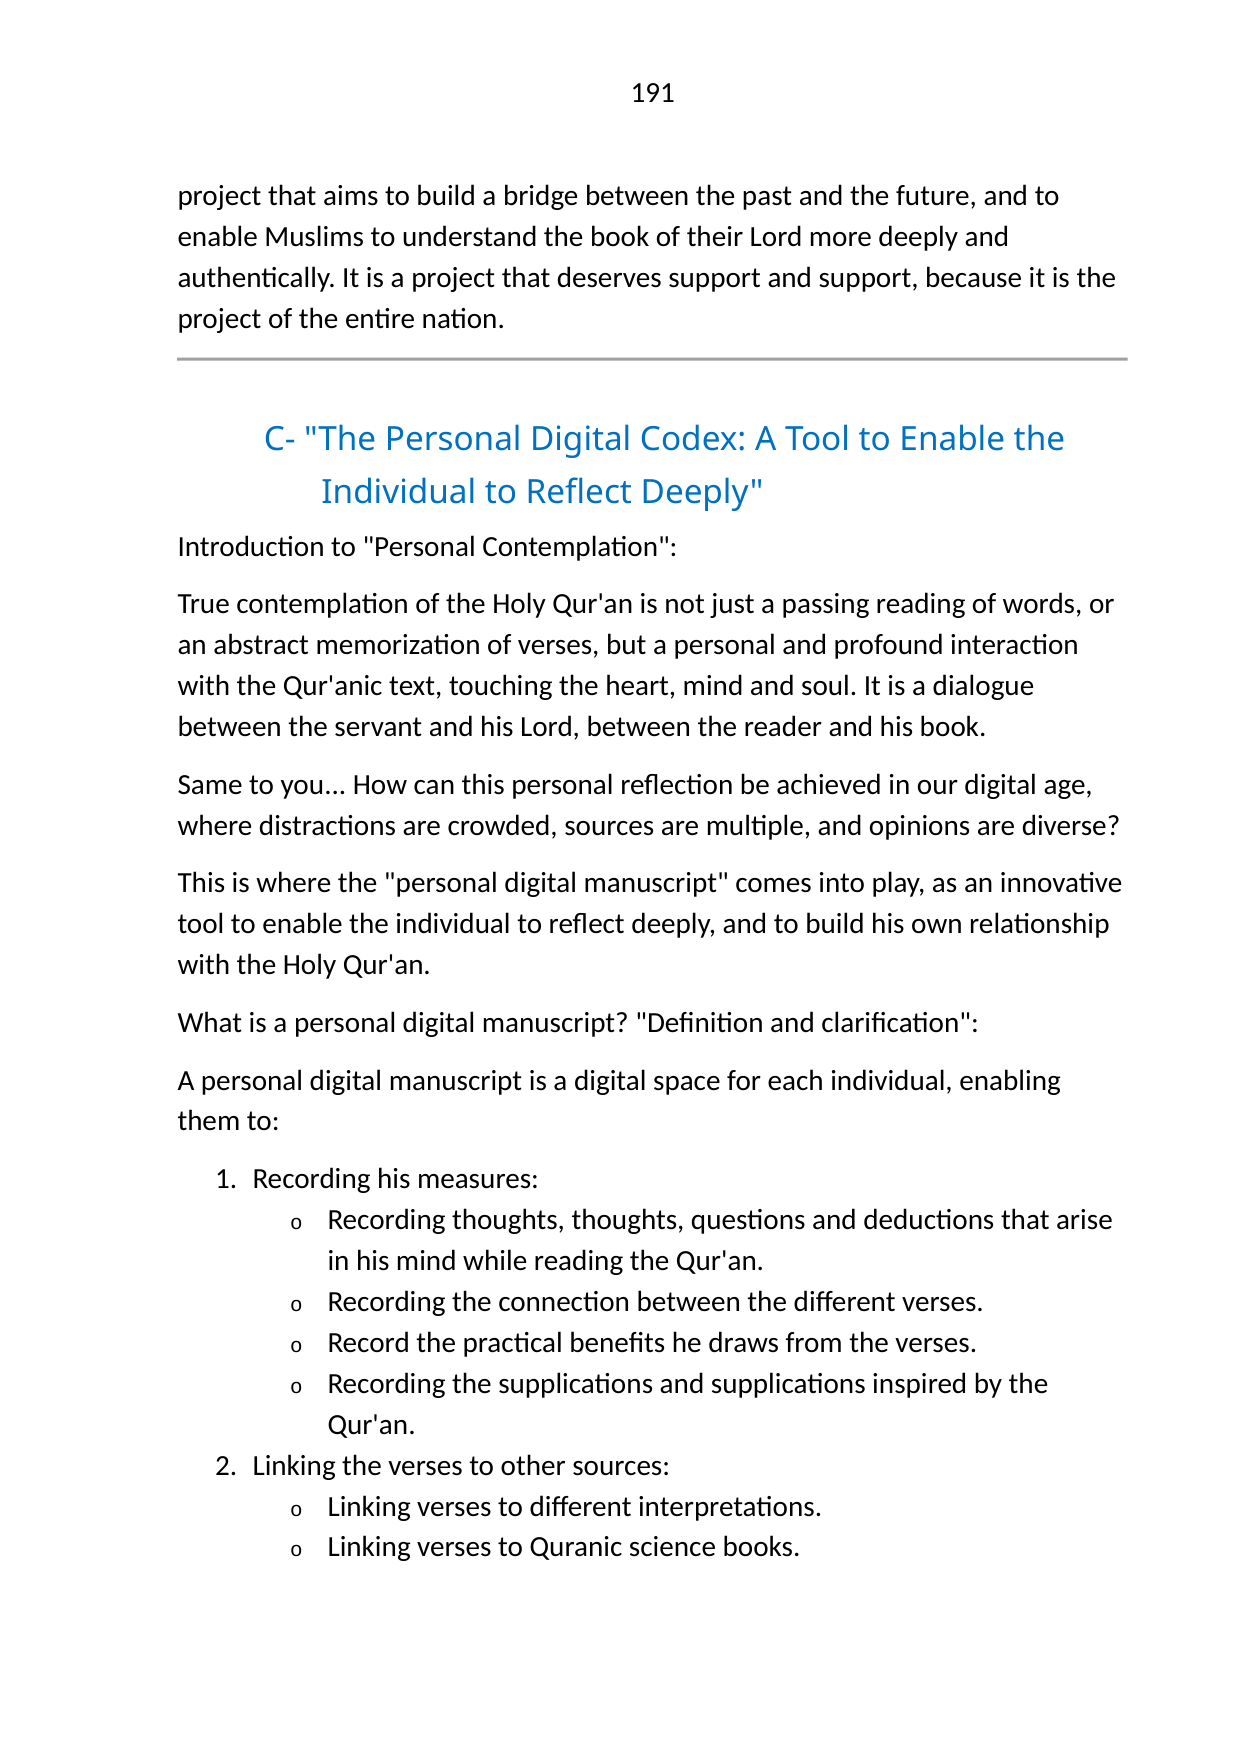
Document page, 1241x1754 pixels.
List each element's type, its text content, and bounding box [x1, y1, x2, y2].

subtitle "The Personal Digital Codex: A Tool to Enable the Individual to Reflect Deeply" [284, 415, 1128, 513]
list Recording the connection between the different verses. [290, 1283, 1128, 1318]
list Recording his measures: [215, 1160, 1128, 1196]
text A personal digital manuscript is a digital space for each individual, enabling them to: [177, 1062, 1128, 1138]
list Linking verses to different interpretations. [290, 1488, 1128, 1523]
text Same to you... How can this personal reflection be achieved in our digital age, where distractions are crowded, sources are multiple, and opinions are diverse? [177, 766, 1128, 842]
list Linking verses to Quranic science books. [290, 1528, 1128, 1564]
list Recording thoughts, thoughts, questions and deductions that arise in his mind while reading the Qur'an. [290, 1201, 1128, 1278]
text Introduction to "Personal Contemplation": [177, 528, 1128, 563]
list Record the practical benefits he draws from the verses. [290, 1324, 1128, 1359]
list Recording the supplications and supplications inspired by the Qur'an. [290, 1365, 1128, 1441]
text True contemplation of the Holy Qur'an is not just a passing reading of words, or an abstract memorization of verses, but a personal and profound interaction with the Qur'anic text, touching the heart, mind and soul. It is a dialogue between the servant and his Lord, between the reader and his book. [177, 586, 1128, 744]
list Linking the verses to other sources: [215, 1447, 1128, 1482]
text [177, 177, 1128, 336]
text What is a personal digital manuscript? "Definition and clarification": [177, 1004, 1128, 1039]
text This is where the "personal digital manuscript" comes into play, as an innovative tool to enable the individual to reflect deeply, and to build his own relationship with the Holy Qur'an. [177, 864, 1128, 982]
